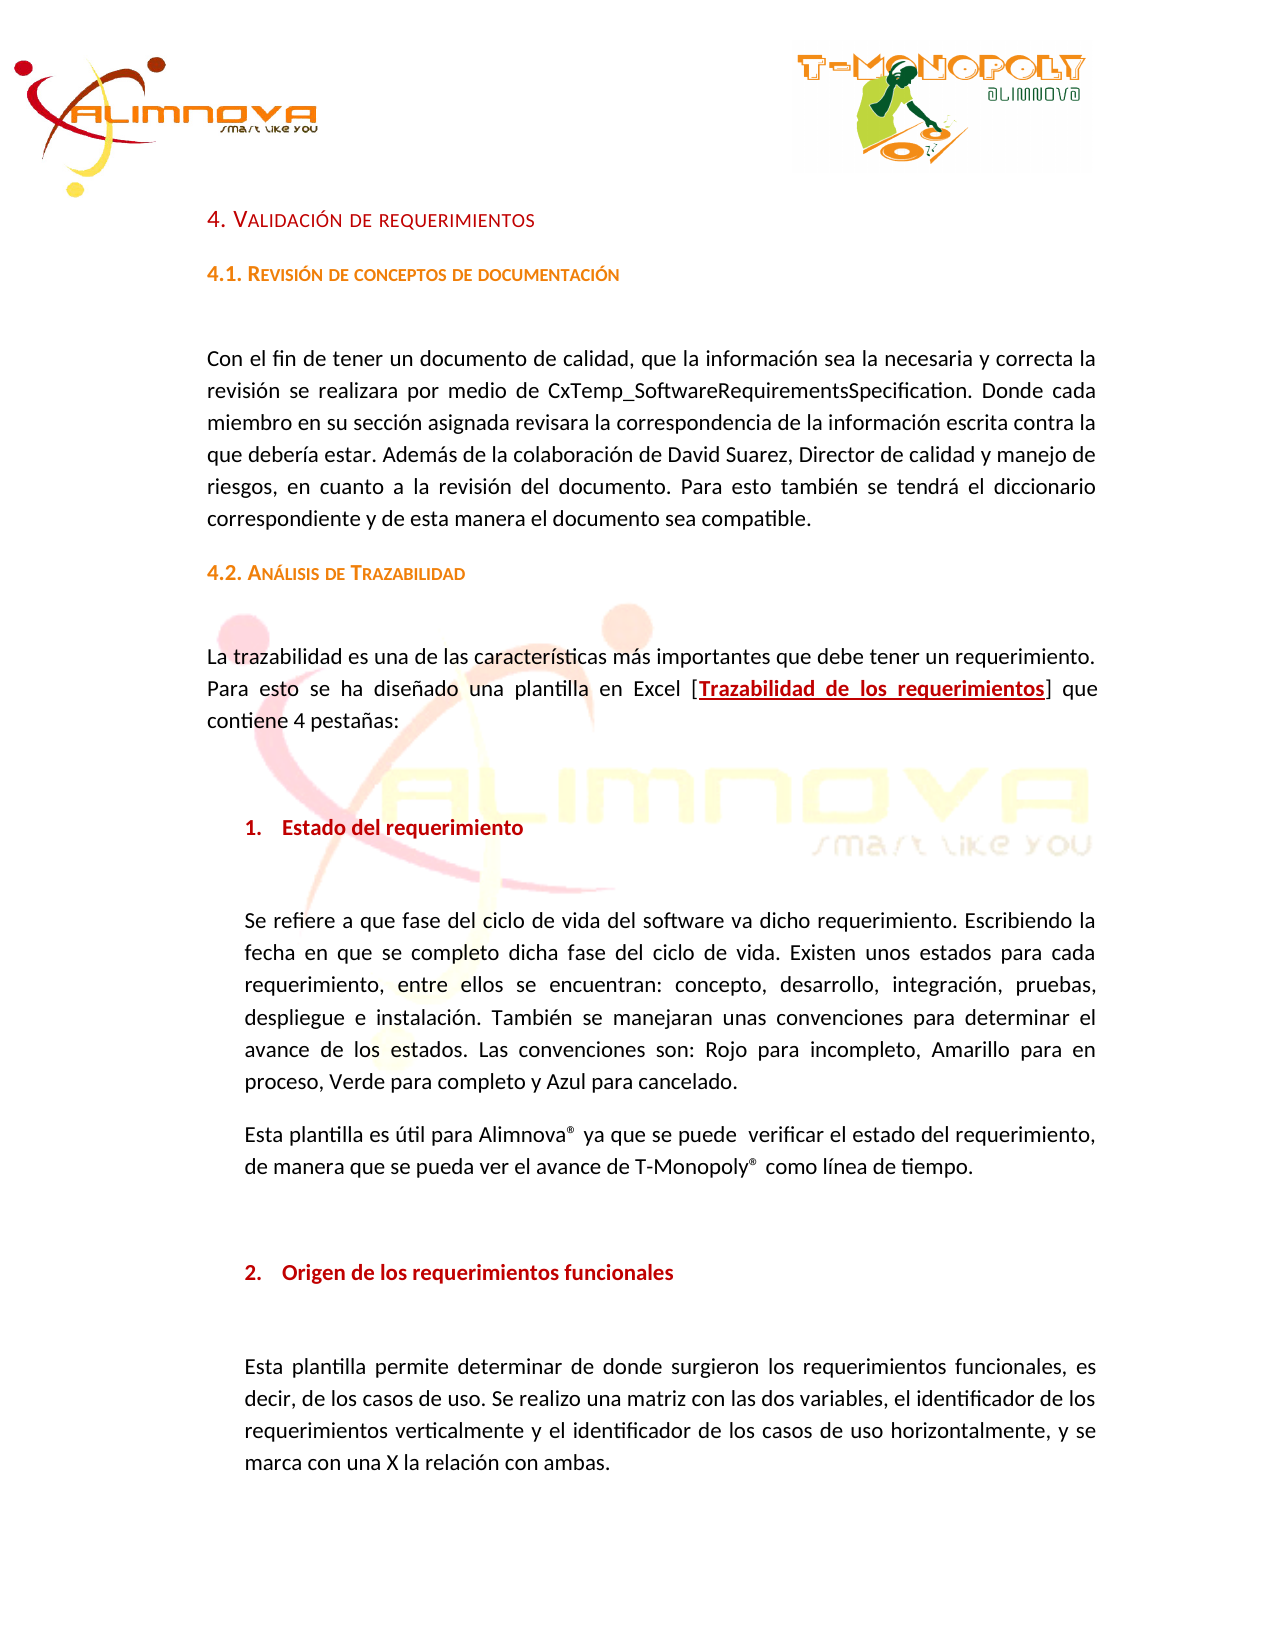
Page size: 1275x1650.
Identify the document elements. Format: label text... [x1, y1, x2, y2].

text Con el fin de tener un documento de calidad, que la información sea la necesaria y correcta la revisión se realizara por medio de CxTemp_SoftwareRequirementsSpecification. Donde cada miembro en su sección asignada revisara la correspondencia de la información escrita contra la que debería estar. Además de la colaboración de David Suarez, Director de calidad y manejo de riesgos, en cuanto a la revisión del documento. Para esto también se tendrá el diccionario correspondiente y de esta manera el documento sea compatible. [207, 344, 1098, 533]
text Se refiere a que fase del ciclo de vida del software va dicho requerimiento. Escribiendo la fecha en que se completo dicha fase del ciclo de vida. Existen unos estados para cada requerimiento, entre ellos se encuentran: concepto, desarrollo, integración, pruebas, despliegue e instalación. También se manejaran unas convenciones para determinar el avance de los estados. Las convenciones son: Rojo para incompleto, Amarillo para en proceso, Verde para completo y Azul para cancelado. [244, 906, 1098, 1095]
text Esta plantilla permite determinar de donde surgieron los requerimientos funcionales, es decir, de los casos de uso. Se realizo una matriz con las dos variables, el identificador de los requerimientos verticalmente y el identificador de los casos de uso horizontalmente, y se marca con una X la relación con ambas. [244, 1352, 1098, 1476]
picture [10, 55, 319, 199]
list Origen de los requerimientos funcionales [244, 1258, 1098, 1286]
list Estado del requerimiento [244, 813, 1098, 841]
text Esta plantilla es útil para Alimnova® ya que se puede verificar el estado del requerimiento, de manera que se pueda ver el avance de T-Monopoly® como línea de tiempo. [244, 1120, 1098, 1180]
picture [792, 40, 1093, 173]
subtitle 4.1. Revisión de conceptos de documentación [207, 259, 1098, 287]
subtitle 4.2. Análisis de Trazabilidad [207, 558, 1098, 586]
text La trazabilidad es una de las características más importantes que debe tener un requerimiento. Para esto se ha diseñado una plantilla en Excel [Trazabilidad de los requerimientos] que contiene 4 pestañas: [207, 642, 1098, 734]
subtitle 4. Validación de requerimientos [207, 177, 1098, 234]
